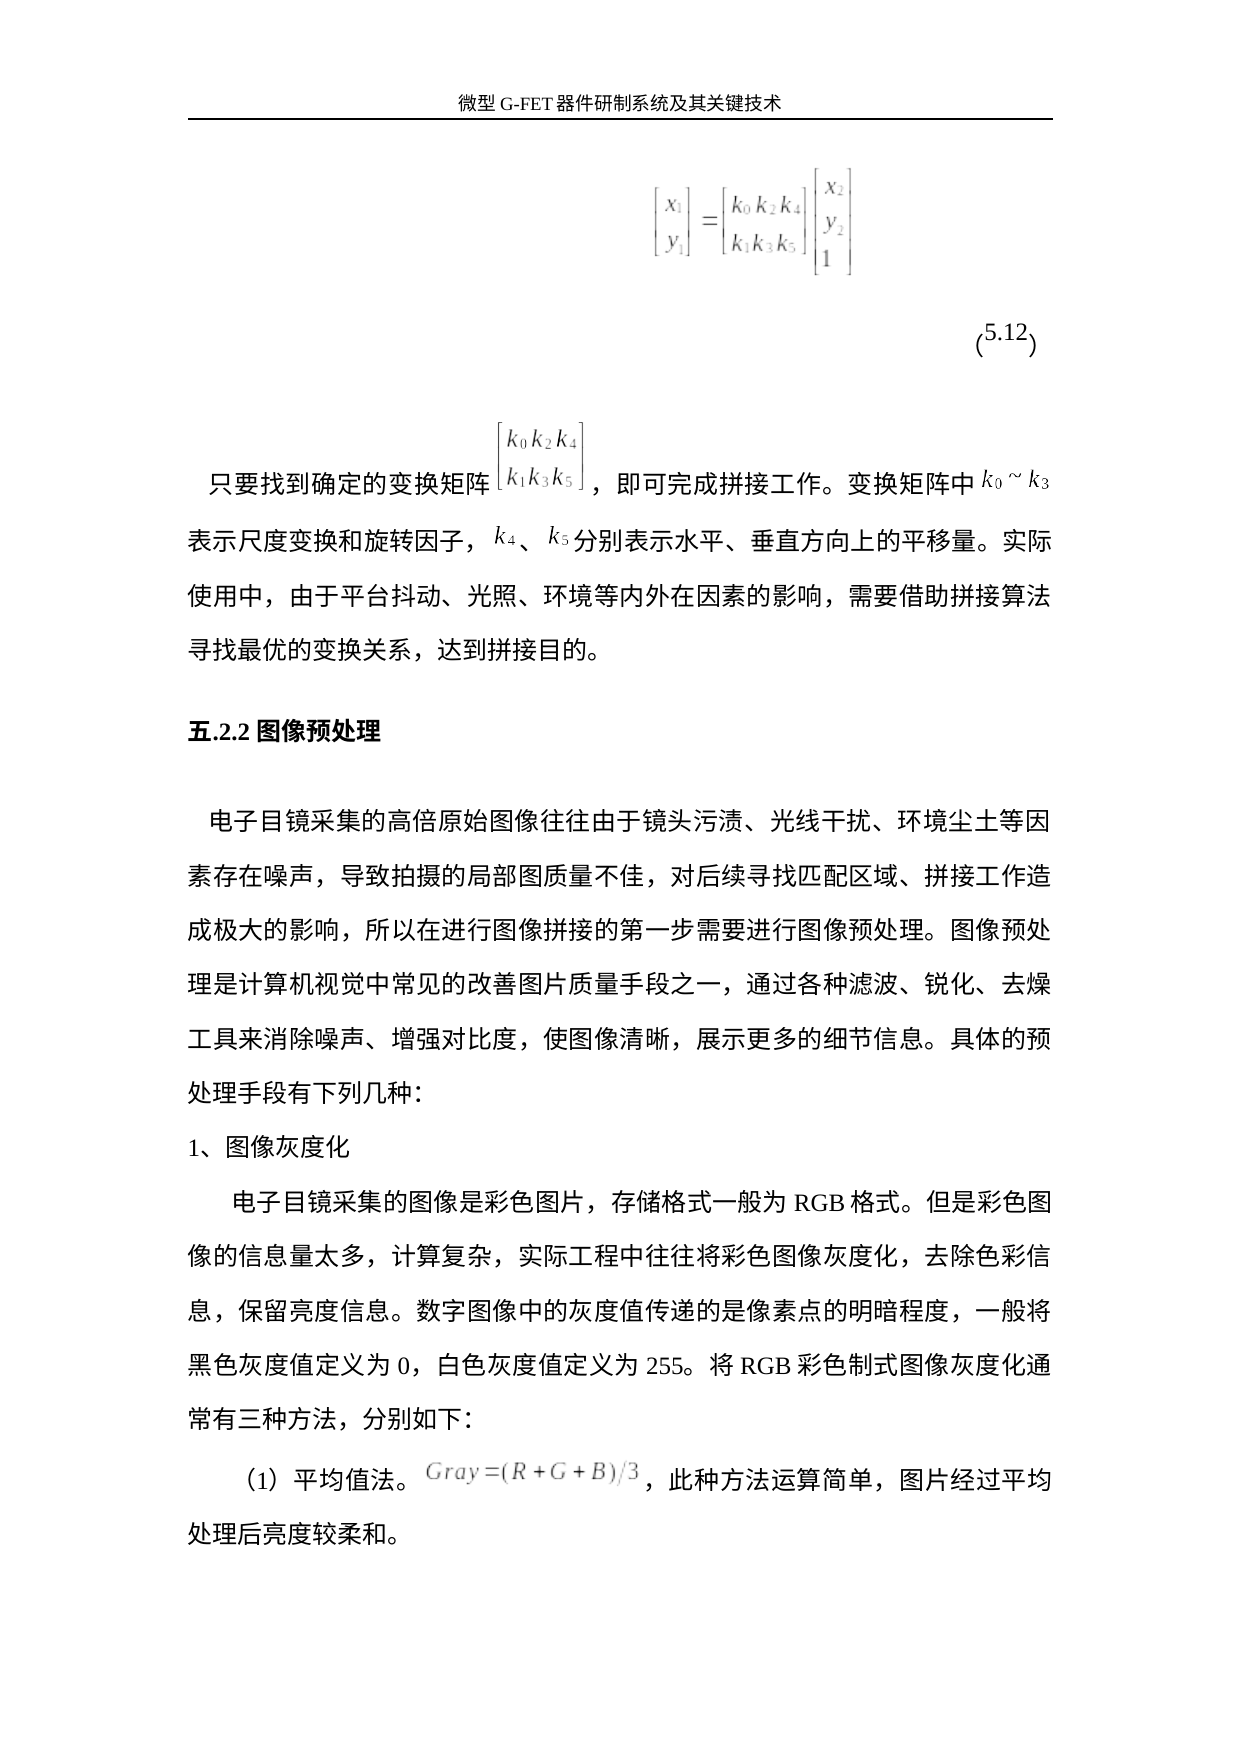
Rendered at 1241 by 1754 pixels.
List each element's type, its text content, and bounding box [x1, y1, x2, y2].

list 电子目镜采集的图像是彩色图片，存储格式一般为RGB格式。但是彩色图像的信息量太多，计算复杂，实际工程中往往将彩色图像灰度化，去除色彩信息，保留亮度信息。数字图像中的灰度值传递的是像素点的明暗程度，一般将黑色灰度值定义为0，白色灰度值定义为255。将RGB彩色制式图像灰度化通常有三种方法，分别如下： [187, 1182, 1053, 1436]
list 平均值法。，此种方法运算简单，图片经过平均处理后亮度较柔和。 [187, 1454, 1053, 1551]
text 只要找到确定的变换矩阵，即可完成拼接工作。变换矩阵中表示尺度变换和旋转因子，、分别表示水平、垂直方向上的平移量。实际使用中，由于平台抖动、光照、环境等内外在因素的影响，需要借助拼接算法寻找最优的变换关系，达到拼接目的。 [187, 419, 1053, 667]
list 图像灰度化 [187, 1128, 1053, 1164]
text （5.12） [187, 164, 1053, 363]
subtitle 图像预处理 [187, 712, 1053, 748]
text 电子目镜采集的高倍原始图像往往由于镜头污渍、光线干扰、环境尘土等因素存在噪声，导致拍摄的局部图质量不佳，对后续寻找匹配区域、拼接工作造成极大的影响，所以在进行图像拼接的第一步需要进行图像预处理。图像预处理是计算机视觉中常见的改善图片质量手段之一，通过各种滤波、锐化、去燥工具来消除噪声、增强对比度，使图像清晰，展示更多的细节信息。具体的预处理手段有下列几种： [187, 802, 1053, 1110]
